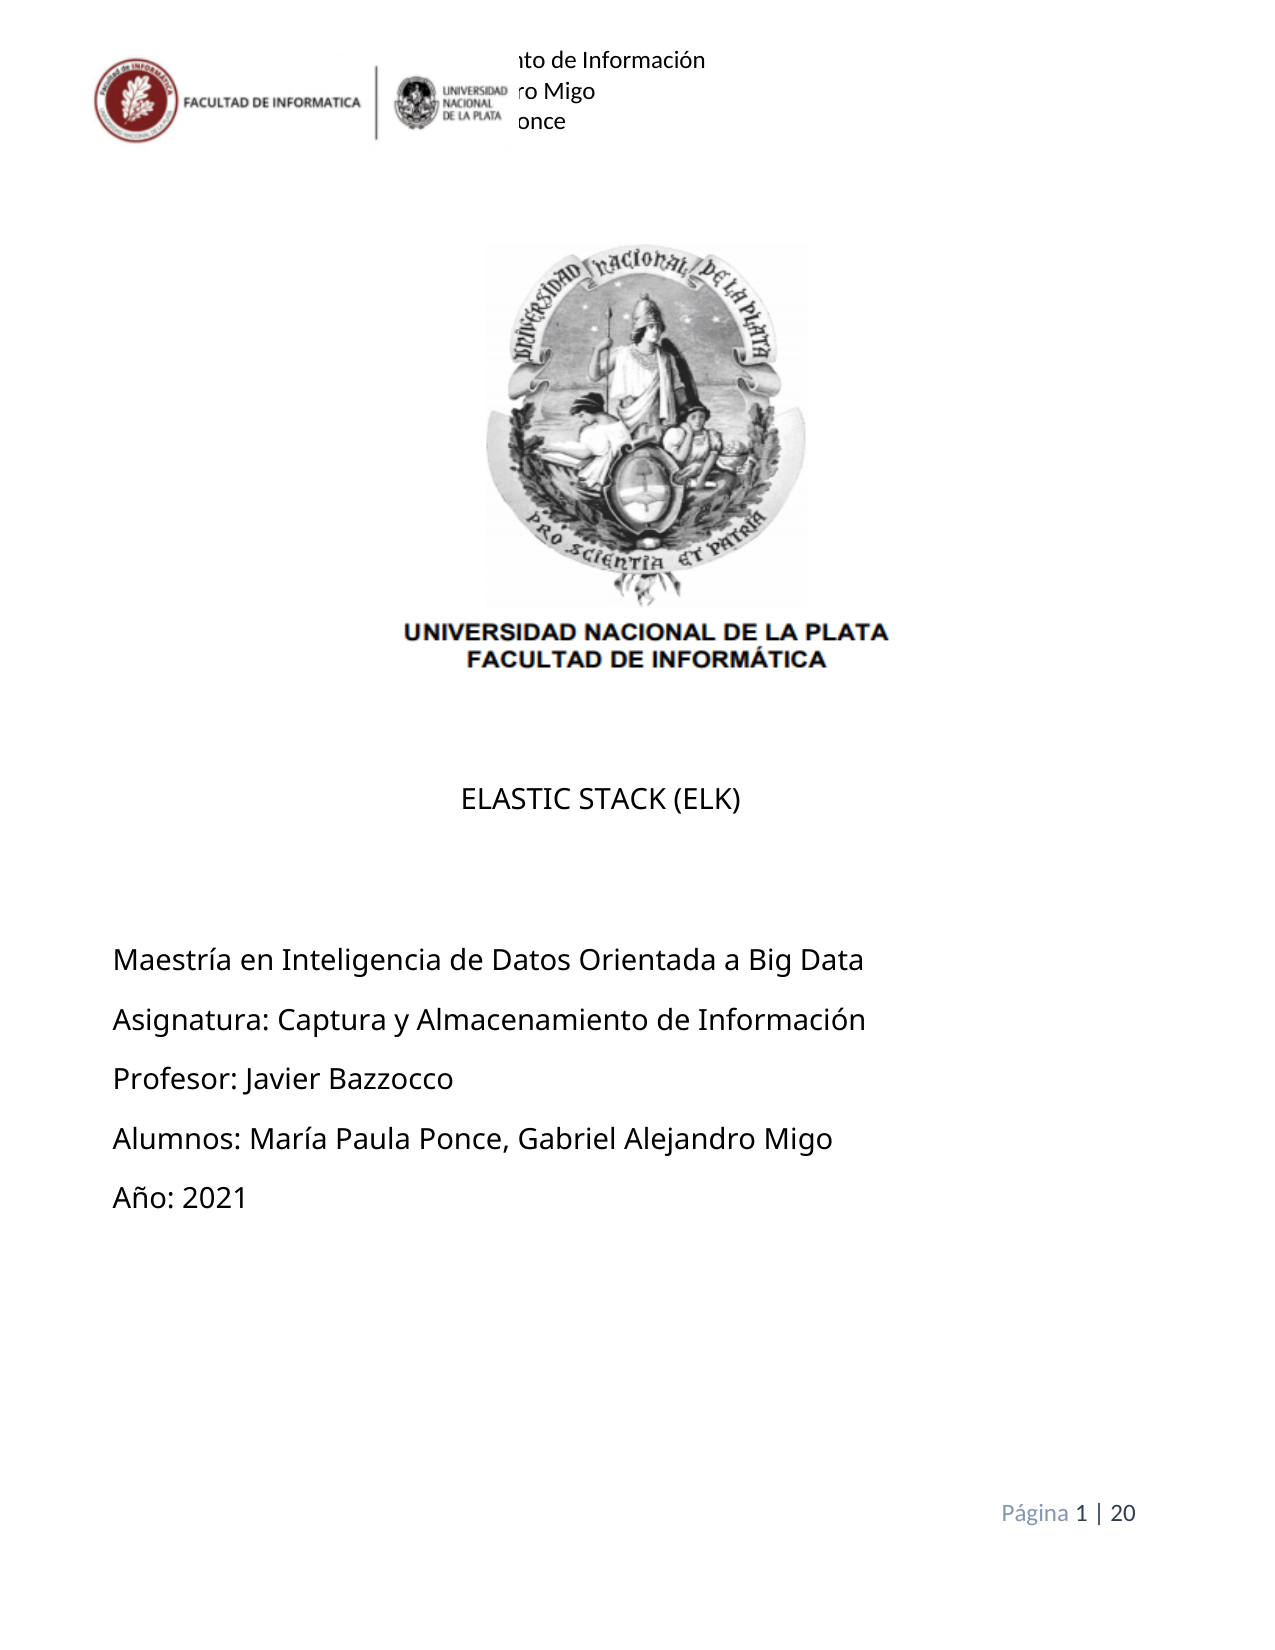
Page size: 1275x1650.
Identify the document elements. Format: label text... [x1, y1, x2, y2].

text Maestría en Inteligencia de Datos Orientada a Big Data [112, 940, 1162, 979]
text Asignatura: Captura y Almacenamiento de Información [112, 999, 1162, 1039]
text ELASTIC STACK (ELK) [334, 778, 1162, 818]
text Año: 2021 [112, 1178, 1162, 1217]
text Profesor: Javier Bazzocco [112, 1059, 1162, 1098]
text Alumnos: María Paula Ponce, Gabriel Alejandro Migo [112, 1118, 1162, 1158]
picture [87, 43, 519, 157]
picture [313, 220, 962, 705]
